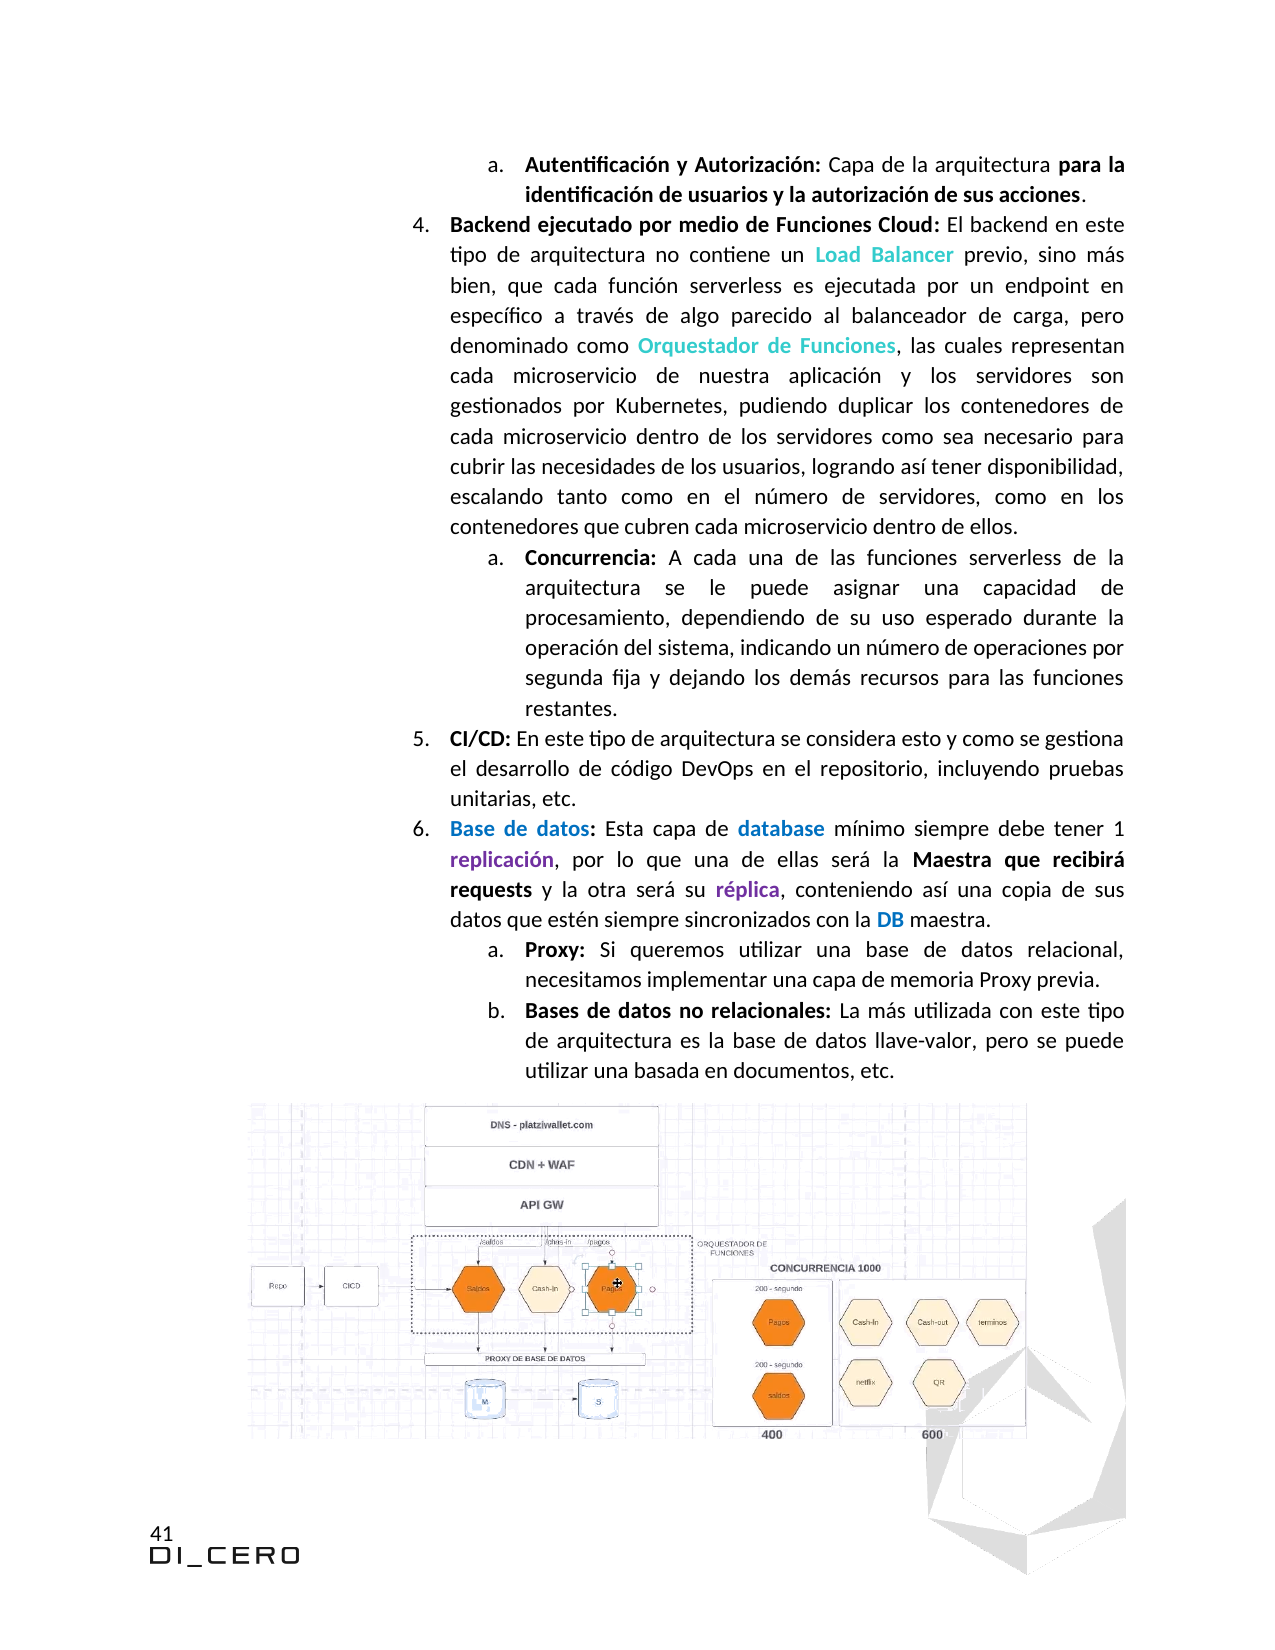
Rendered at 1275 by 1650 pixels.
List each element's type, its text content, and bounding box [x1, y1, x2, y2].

list Bases de datos no relacionales: La más utilizada con este tipo de arquitectura es la base de datos llave-valor, pero se puede utilizar una basada en documentos, etc. [487, 996, 1125, 1084]
list Backend ejecutado por medio de Funciones Cloud: El backend en este tipo de arquitectura no contiene un Load Balancer previo, sino más bien, que cada función serverless es ejecutada por un endpoint en específico a través de algo parecido al balanceador de carga, pero denominado como Orquestador de Funciones, las cuales representan cada microservicio de nuestra aplicación y los servidores son gestionados por Kubernetes, pudiendo duplicar los contenedores de cada microservicio dentro de los servidores como sea necesario para cubrir las necesidades de los usuarios, logrando así tener disponibilidad, escalando tanto como en el número de servidores, como en los contenedores que cubren cada microservicio dentro de ellos. [412, 210, 1125, 541]
list Concurrencia: A cada una de las funciones serverless de la arquitectura se le puede asignar una capacidad de procesamiento, dependiendo de su uso esperado durante la operación del sistema, indicando un número de operaciones por segunda fija y dejando los demás recursos para las funciones restantes. [487, 543, 1125, 722]
list CI/CD: En este tipo de arquitectura se considera esto y como se gestiona el desarrollo de código DevOps en el repositorio, incluyendo pruebas unitarias, etc. [412, 724, 1125, 812]
list Autentificación y Autorización: Capa de la arquitectura para la identificación de usuarios y la autorización de sus acciones. [487, 150, 1125, 208]
picture [150, 1547, 299, 1567]
list Base de datos: Esta capa de database mínimo siempre debe tener 1 replicación, por lo que una de ellas será la Maestra que recibirá requests y la otra será su réplica, conteniendo así una copia de sus datos que estén siempre sincronizados con la DB maestra. [412, 814, 1125, 933]
list Proxy: Si queremos utilizar una base de datos relacional, necesitamos implementar una capa de memoria Proxy previa. [487, 935, 1125, 994]
picture [247, 1103, 1126, 1575]
